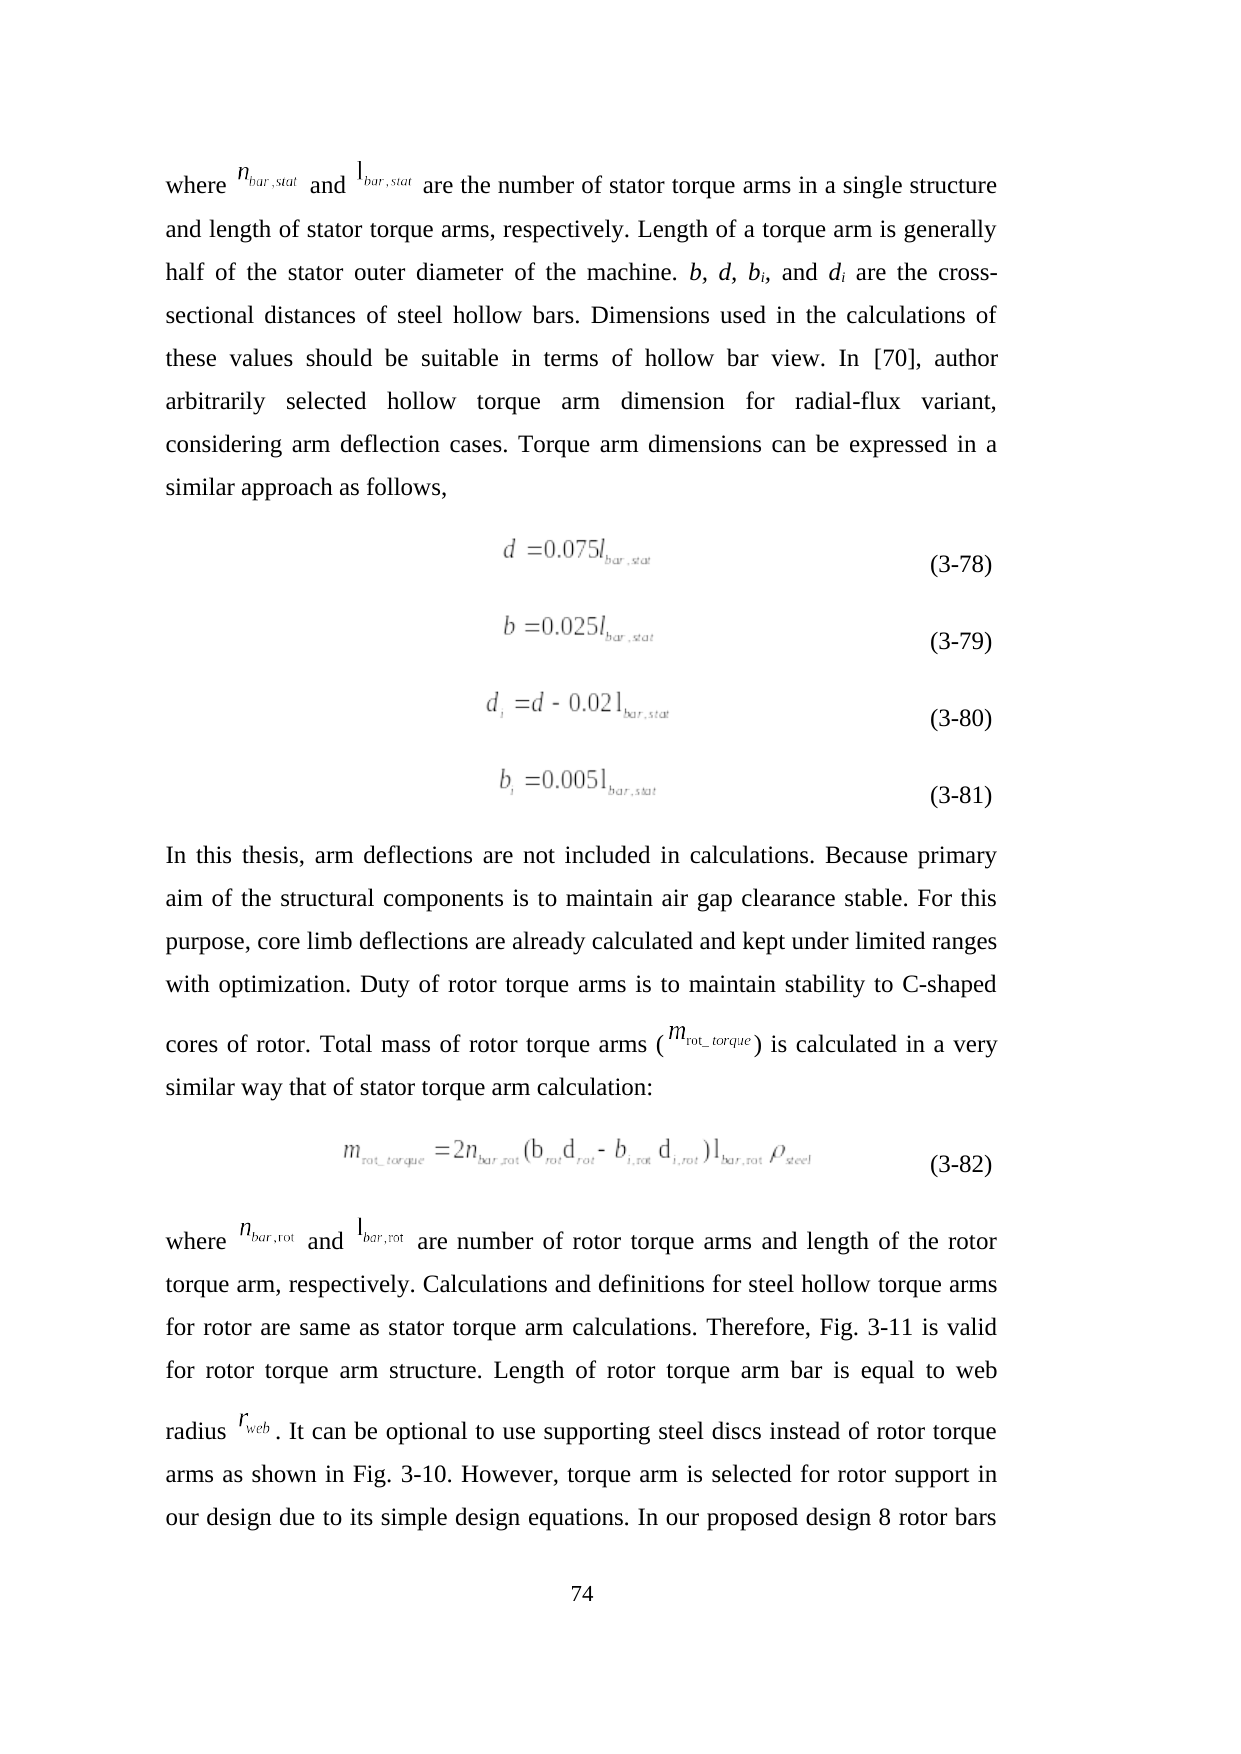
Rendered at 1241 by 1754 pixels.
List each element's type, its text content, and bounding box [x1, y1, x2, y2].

text (3-79) [165, 609, 998, 655]
text (3-78) [165, 532, 998, 578]
text (3-80) [165, 686, 998, 732]
text (3-81) [165, 763, 998, 809]
text (3-82) [165, 1132, 998, 1178]
text In this thesis, arm deflections are not included in calculations. Because primary aim of the structural components is to maintain air gap clearance stable. For this purpose, core limb deflections are already calculated and kept under limited ranges with optimization. Duty of rotor torque arms is to maintain stability to C-shaped cores of rotor. Total mass of rotor torque arms () is calculated in a very similar way that of stator torque arm calculation: [165, 840, 998, 1101]
text where and are the number of stator torque arms in a single structure and length of stator torque arms, respectively. Length of a torque arm is generally half of the stator outer diameter of the machine. b, d, bi, and di are the cross-sectional distances of steel hollow bars. Dimensions used in the calculations of these values should be suitable in terms of hollow bar view. In [70], author arbitrarily selected hollow torque arm dimension for radial-flux variant, considering arm deflection cases. Torque arm dimensions can be expressed in a similar approach as follows, [165, 153, 998, 501]
